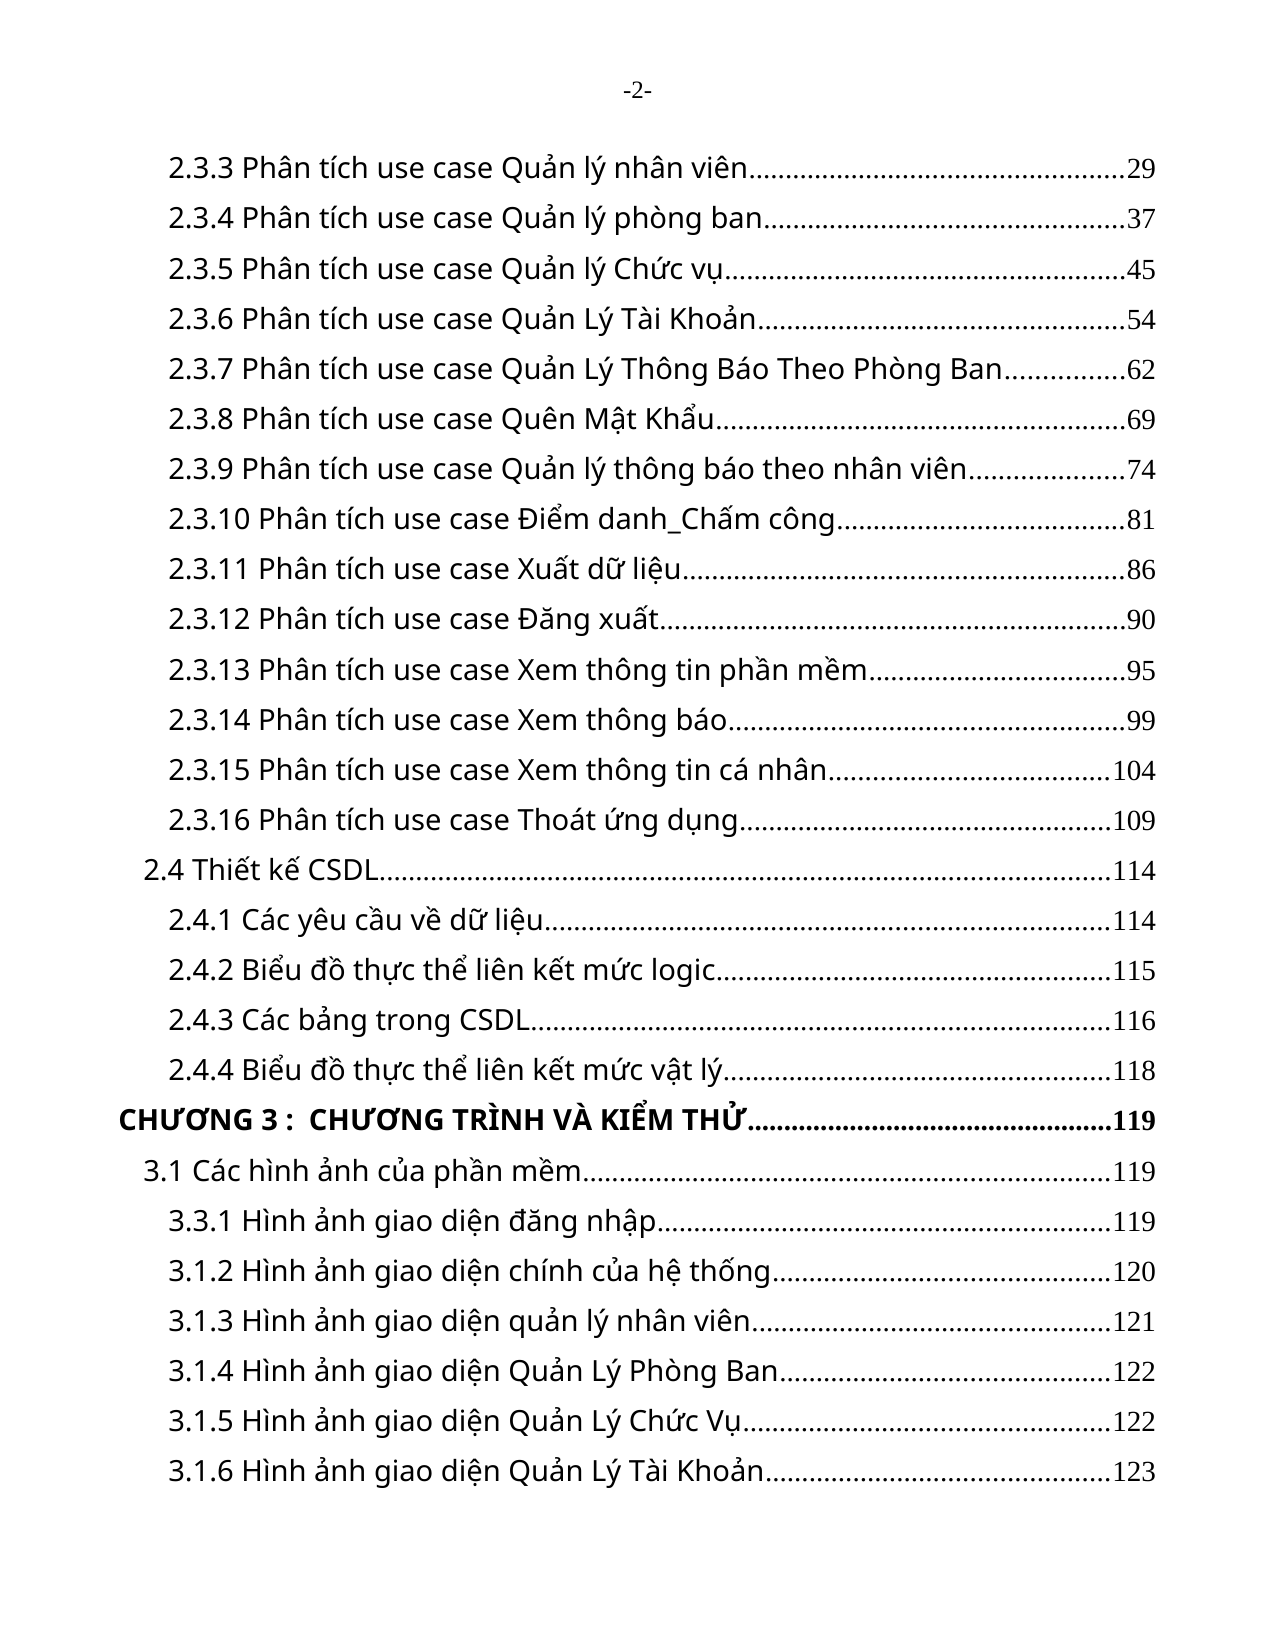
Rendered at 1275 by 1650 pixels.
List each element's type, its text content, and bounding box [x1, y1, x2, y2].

text 3.1.6 Hình ảnh giao diện Quản Lý Tài Khoản 123 [168, 1450, 1157, 1490]
text 2.3.9 Phân tích use case Quản lý thông báo theo nhân viên 74 [168, 448, 1157, 488]
text 2.3.5 Phân tích use case Quản lý Chức vụ 45 [168, 248, 1157, 288]
text 2.4 Thiết kế CSDL 114 [143, 849, 1157, 889]
text 2.3.11 Phân tích use case Xuất dữ liệu 86 [168, 548, 1157, 588]
text CHƯƠNG 3 : CHƯƠNG TRÌNH VÀ KIỂM THỬ 119 [118, 1100, 1157, 1139]
text 2.3.16 Phân tích use case Thoát ứng dụng 109 [168, 799, 1157, 839]
text 2.4.1 Các yêu cầu về dữ liệu 114 [168, 899, 1157, 939]
text 2.4.3 Các bảng trong CSDL 116 [168, 999, 1157, 1039]
text 2.4.2 Biểu đồ thực thể liên kết mức logic 115 [168, 949, 1157, 989]
text 2.3.3 Phân tích use case Quản lý nhân viên 29 [168, 148, 1157, 187]
text 2.3.4 Phân tích use case Quản lý phòng ban 37 [168, 198, 1157, 237]
text 2.3.10 Phân tích use case Điểm danh_Chấm công 81 [168, 498, 1157, 538]
text 2.3.14 Phân tích use case Xem thông báo 99 [168, 699, 1157, 738]
text 3.1.3 Hình ảnh giao diện quản lý nhân viên 121 [168, 1300, 1157, 1340]
text 2.4.4 Biểu đồ thực thể liên kết mức vật lý 118 [168, 1049, 1157, 1089]
text 2.3.8 Phân tích use case Quên Mật Khẩu 69 [168, 398, 1157, 438]
text 3.1.4 Hình ảnh giao diện Quản Lý Phòng Ban 122 [168, 1350, 1157, 1390]
text 3.1.5 Hình ảnh giao diện Quản Lý Chức Vụ 122 [168, 1400, 1157, 1440]
text 2.3.12 Phân tích use case Đăng xuất 90 [168, 599, 1157, 638]
text 3.1.2 Hình ảnh giao diện chính của hệ thống 120 [168, 1250, 1157, 1290]
text 2.3.13 Phân tích use case Xem thông tin phần mềm 95 [168, 649, 1157, 688]
text 3.1 Các hình ảnh của phần mềm 119 [143, 1150, 1157, 1189]
text 2.3.6 Phân tích use case Quản Lý Tài Khoản 54 [168, 298, 1157, 338]
text 2.3.7 Phân tích use case Quản Lý Thông Báo Theo Phòng Ban 62 [168, 348, 1157, 388]
text 2.3.15 Phân tích use case Xem thông tin cá nhân 104 [168, 749, 1157, 789]
text 3.3.1 Hình ảnh giao diện đăng nhập 119 [168, 1200, 1157, 1239]
